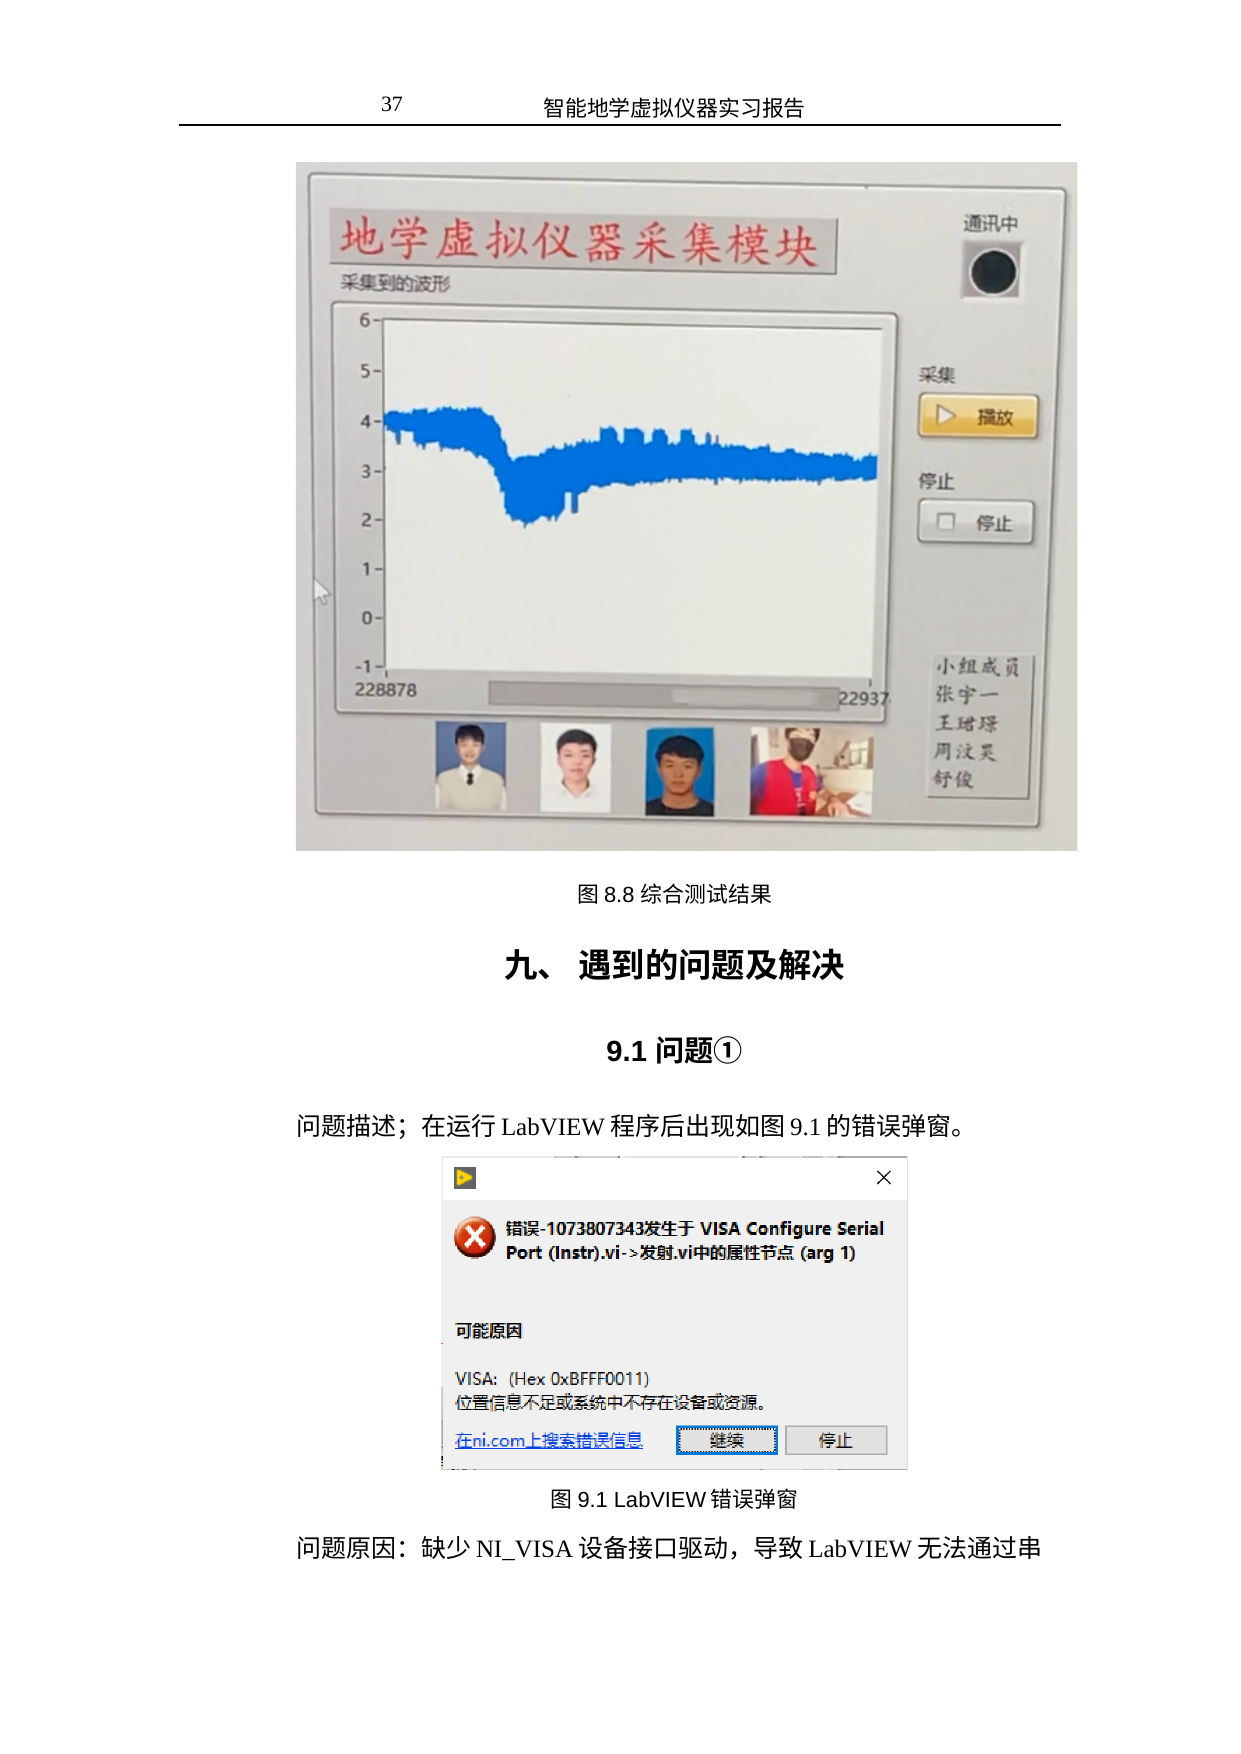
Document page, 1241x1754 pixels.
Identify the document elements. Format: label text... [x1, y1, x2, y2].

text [187, 1514, 1053, 1579]
text 问题描述；在运行LabVIEW程序后出现如图9.1的错误弹窗。 [187, 1092, 1053, 1157]
text 图 8.8 综合测试结果 [187, 877, 1053, 909]
subtitle 9.1 问题① [187, 1016, 1053, 1081]
subtitle 遇到的问题及解决 [187, 930, 1053, 995]
text 图 9.1 LabVIEW错误弹窗 [187, 1482, 1053, 1514]
picture [295, 162, 1078, 851]
picture [441, 1156, 908, 1470]
